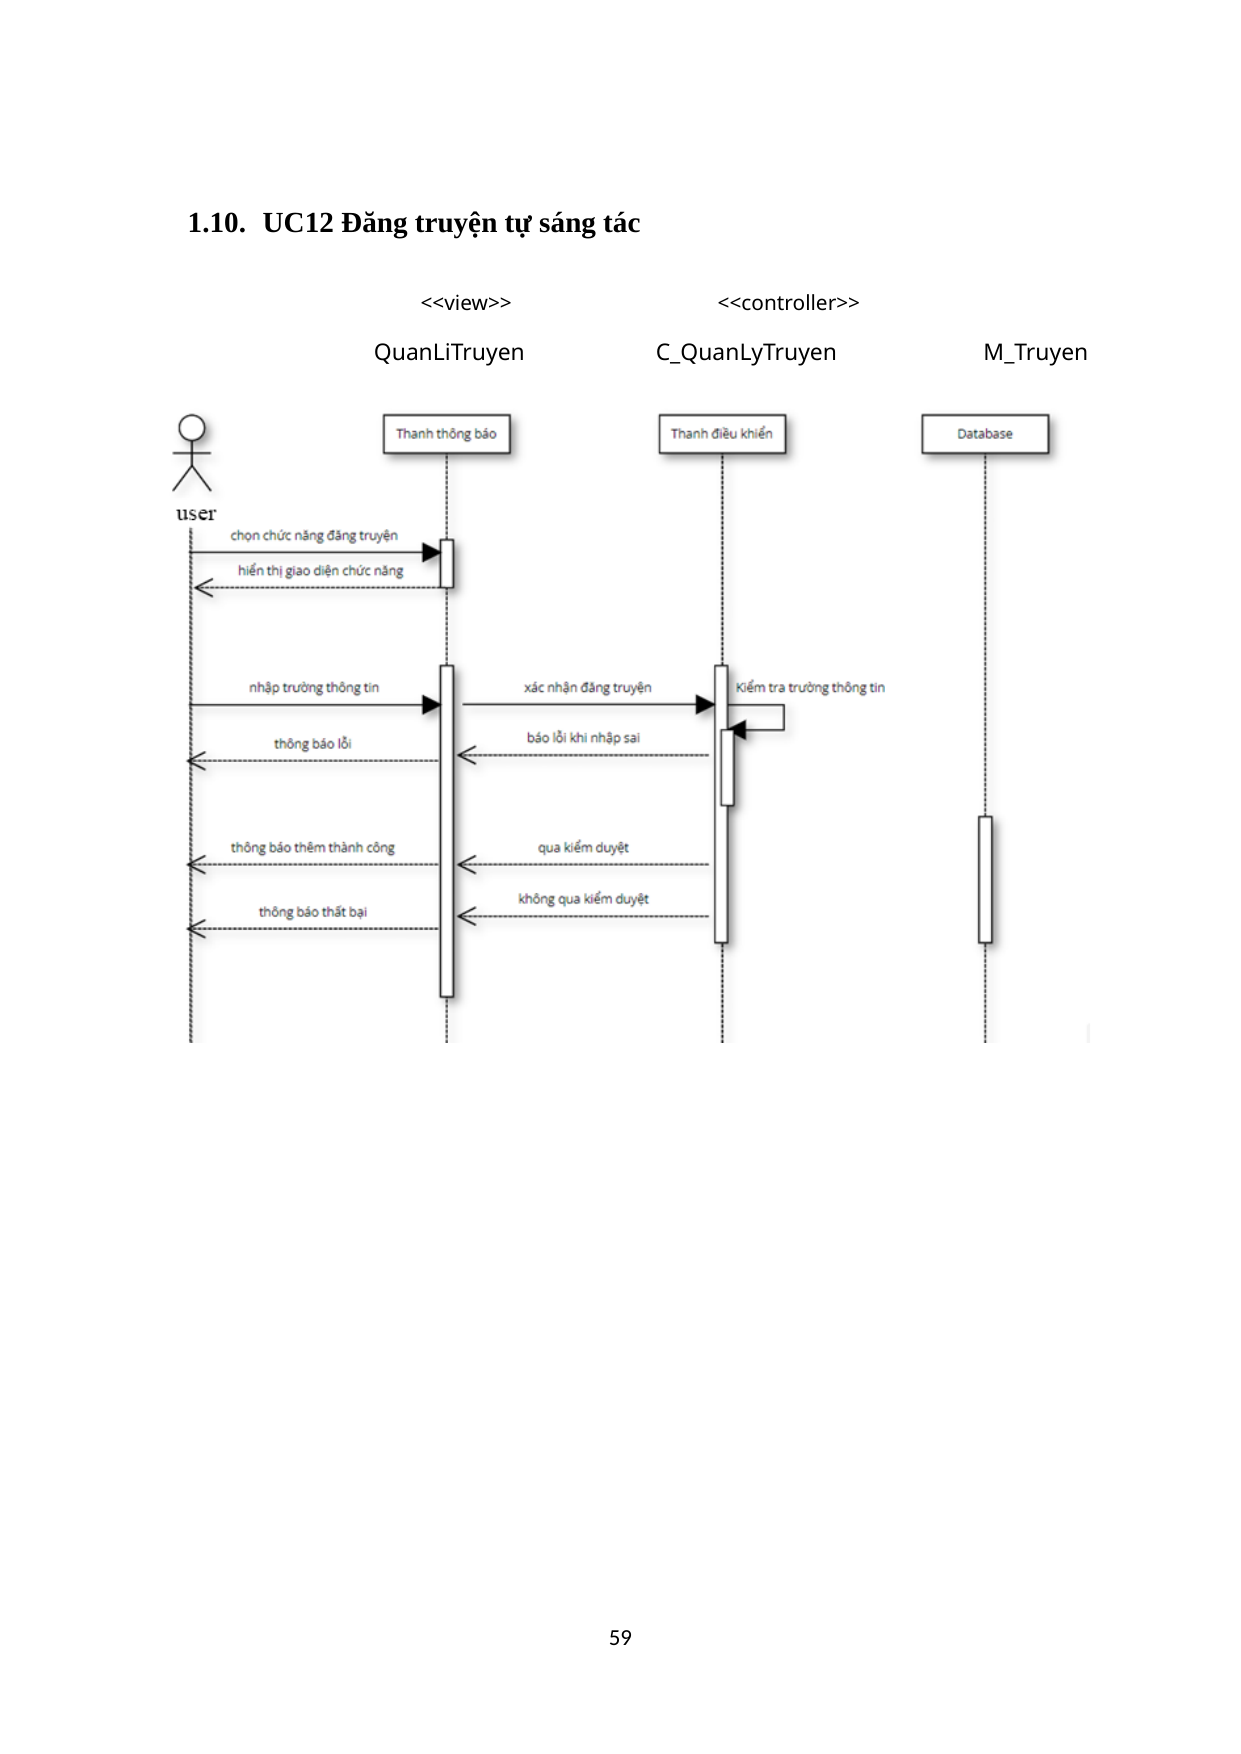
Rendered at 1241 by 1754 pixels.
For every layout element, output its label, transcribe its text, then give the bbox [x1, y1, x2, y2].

text <<view>> <<controller>> [187, 288, 1090, 317]
picture [150, 386, 1091, 1043]
subtitle UC12 Đăng truyện tự sáng tác [187, 205, 1090, 239]
text QuanLiTruyen C_QuanLyTruyen M_Truyen [187, 336, 1090, 367]
